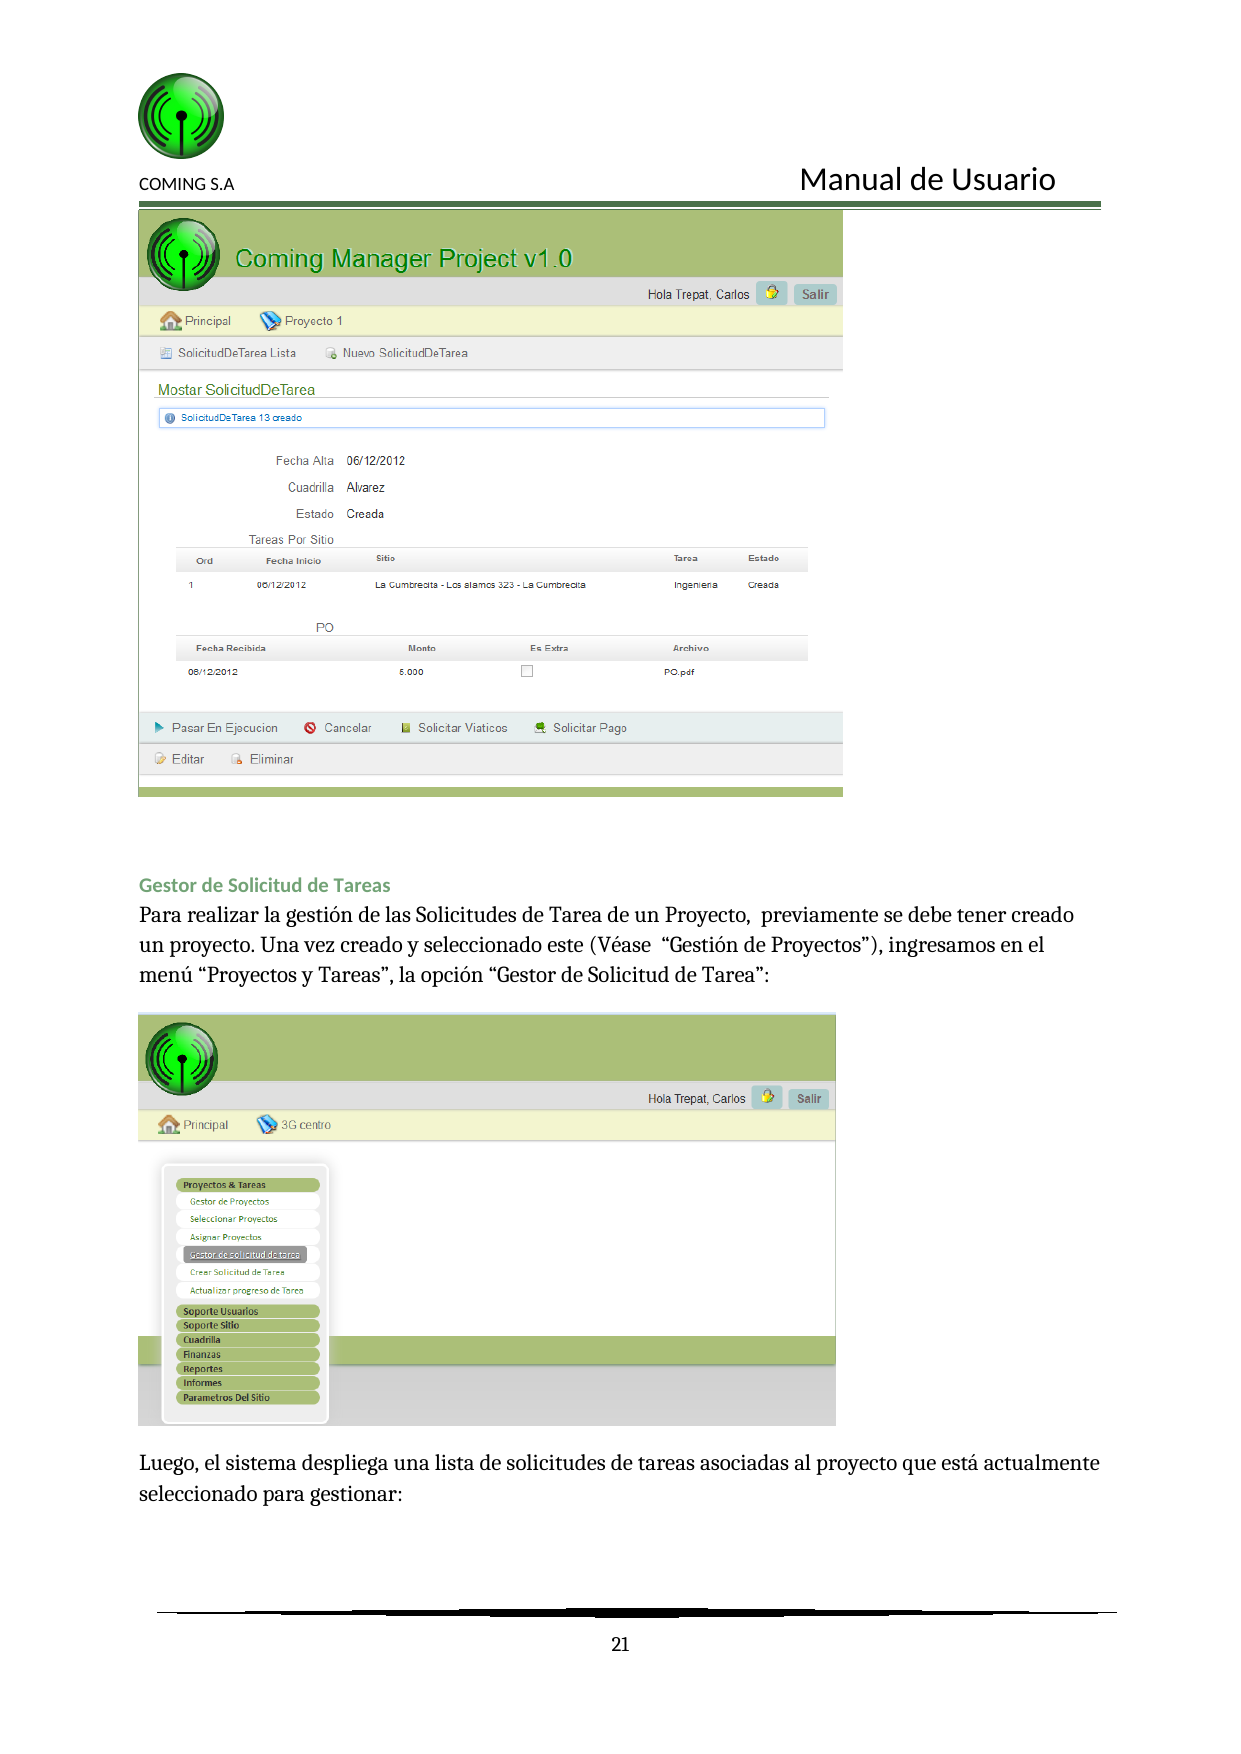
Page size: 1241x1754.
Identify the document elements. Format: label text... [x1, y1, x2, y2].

subtitle Gestor de Solicitud de Tareas [139, 872, 1101, 898]
picture [138, 73, 224, 159]
text Para realizar la gestión de las Solicitudes de Tarea de un Proyecto, previamente se debe tener creado un proyecto. Una vez creado y seleccionado este (Véase “Gestión de Proyectos”), ingresamos en el menú “Proyectos y Tareas”, la opción “Gestor de Solicitud de Tarea”: [139, 901, 1101, 988]
picture [138, 210, 843, 797]
picture [138, 1012, 836, 1426]
text Luego, el sistema despliega una lista de solicitudes de tareas asociadas al proyecto que está actualmente seleccionado para gestionar: [139, 1450, 1101, 1507]
